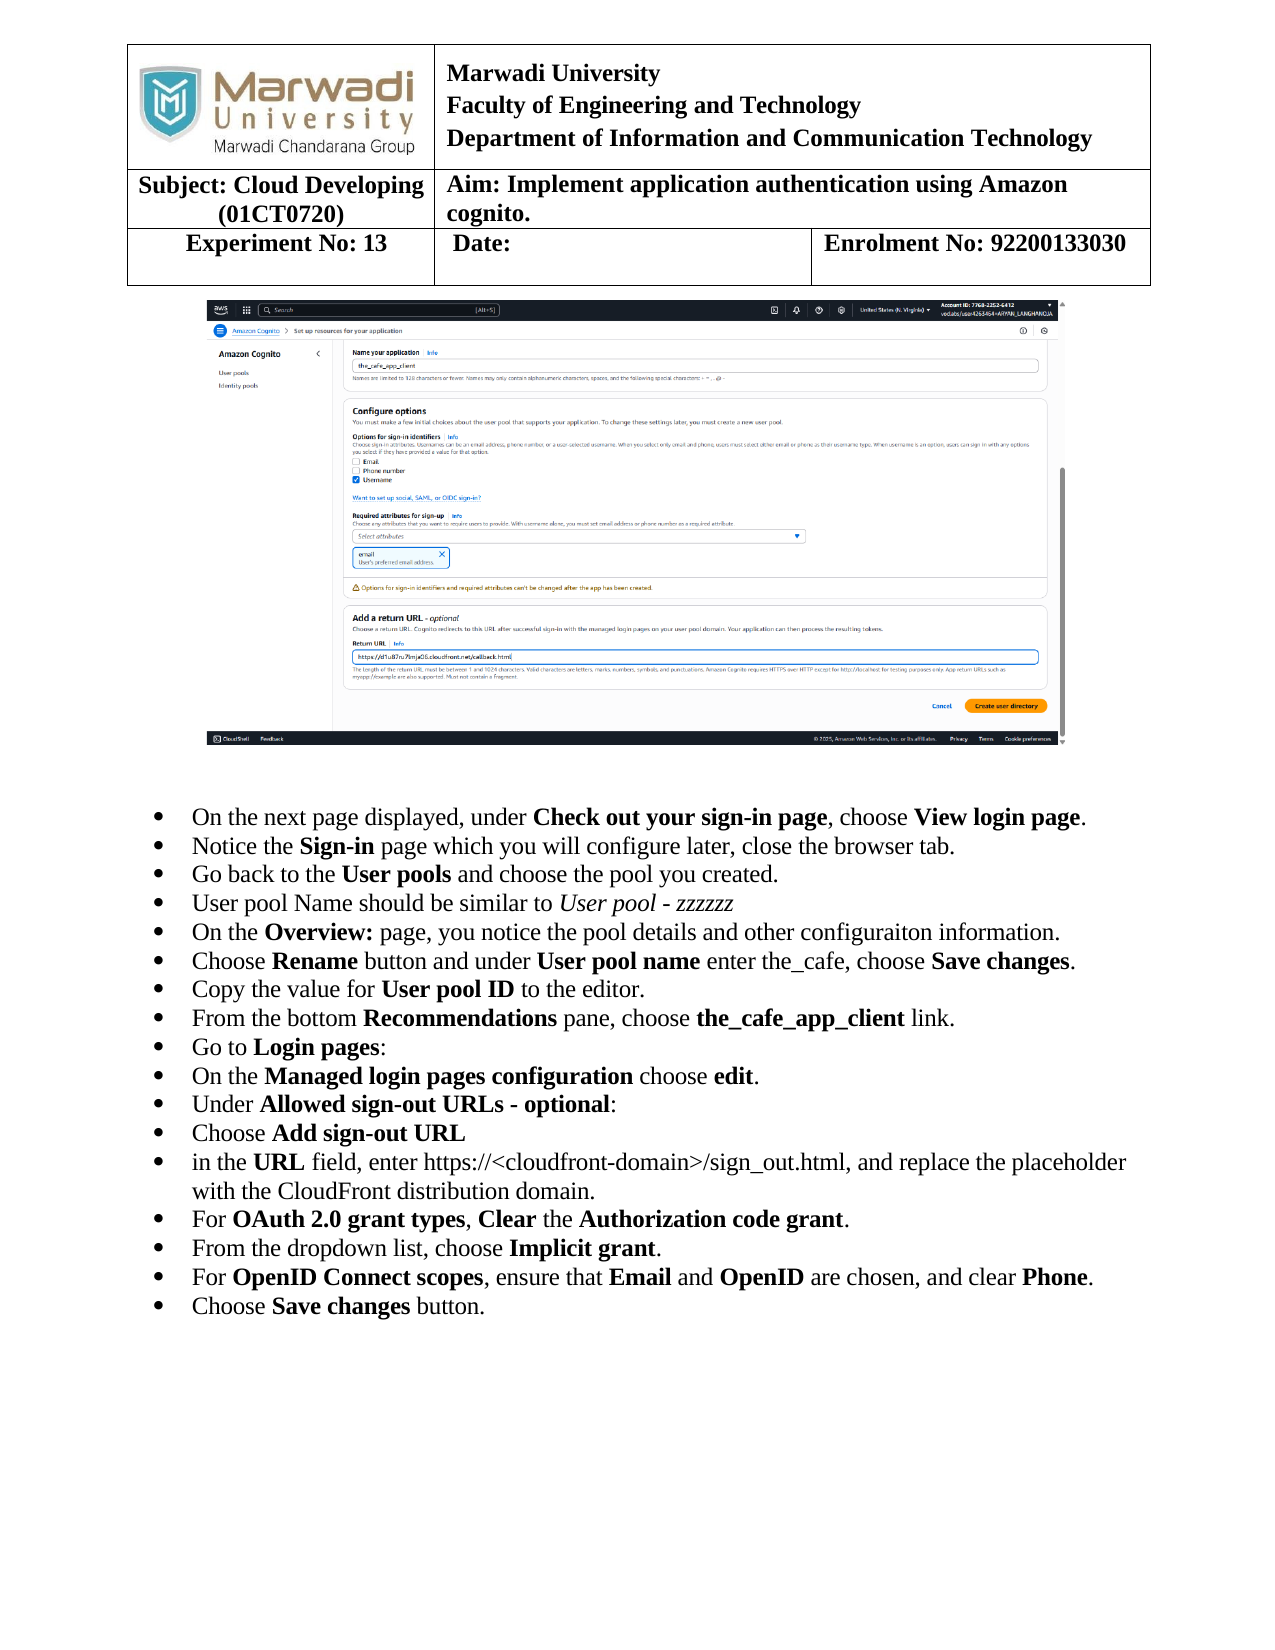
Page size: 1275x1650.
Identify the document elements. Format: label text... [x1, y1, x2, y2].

list Choose Save changes button. [154, 1291, 1162, 1319]
list On the next page displayed, under Check out your sign-in page, choose View login page. [154, 802, 1162, 831]
list Copy the value for User pool ID to the editor. [154, 974, 1162, 1003]
list Under Allowed sign-out URLs - optional: [154, 1089, 1162, 1118]
list User pool Name should be similar to User pool - zzzzzz [154, 888, 1162, 917]
list From the dropdown list, choose Implicit grant. [154, 1233, 1162, 1262]
list For OAuth 2.0 grant types, Clear the Authorization code grant. [154, 1204, 1162, 1233]
picture [139, 63, 415, 155]
list Choose Rename button and under User pool name enter the_cafe, choose Save changes. [154, 946, 1162, 974]
picture [206, 300, 1066, 745]
list Go back to the User pools and choose the pool you created. [154, 859, 1162, 888]
list For OpenID Connect scopes, ensure that Email and OpenID are chosen, and clear Phone. [154, 1262, 1162, 1291]
list Notice the Sign-in page which you will configure later, close the browser tab. [154, 831, 1162, 859]
list Choose Add sign-out URL [154, 1118, 1162, 1147]
list On the Overview: page, you notice the pool details and other configuraiton information. [154, 917, 1162, 946]
list in the URL field, enter https://<cloudfront-domain>/sign_out.html, and replace the placeholder with the CloudFront distribution domain. [154, 1147, 1162, 1204]
list From the bottom Recommendations pane, choose the_cafe_app_client link. [154, 1003, 1162, 1032]
list On the Managed login pages configuration choose edit. [154, 1061, 1162, 1089]
list Go to Login pages: [154, 1032, 1162, 1061]
